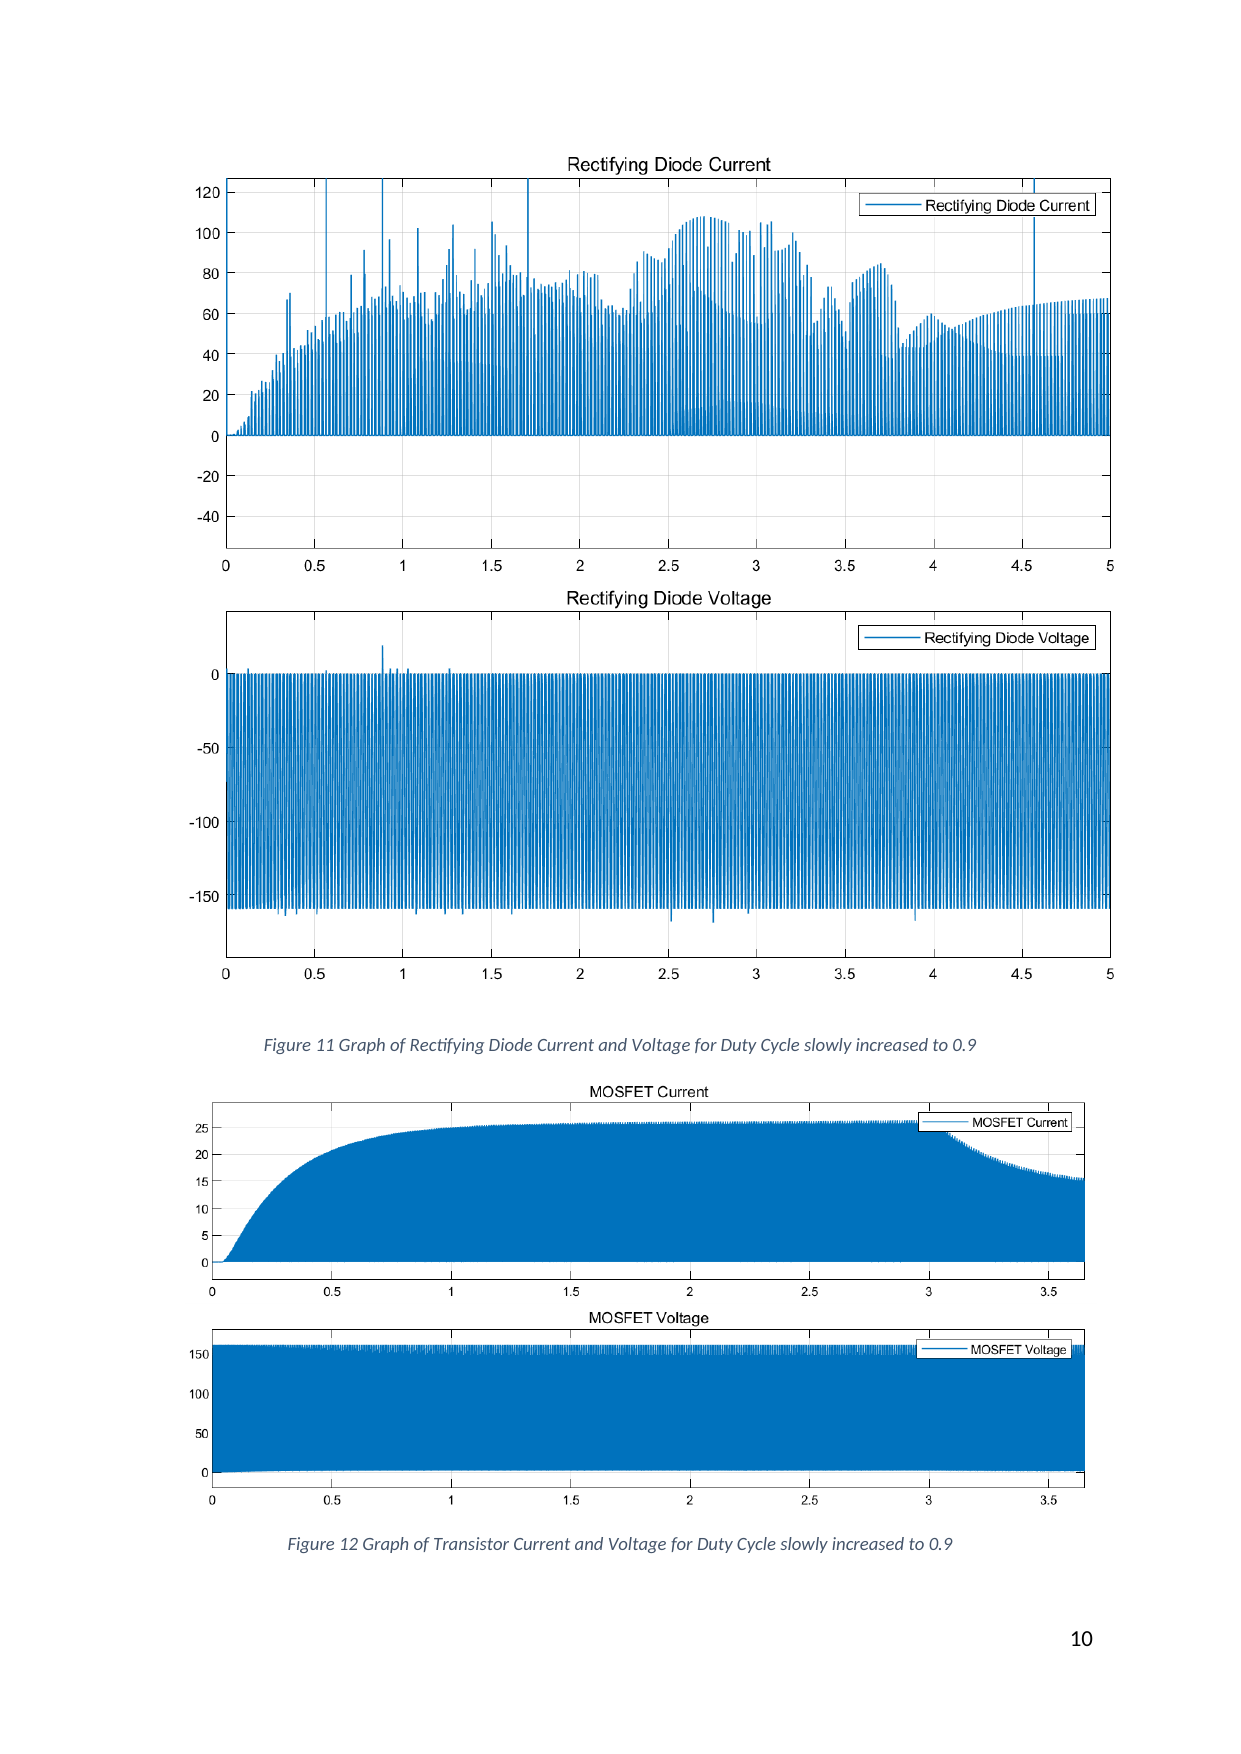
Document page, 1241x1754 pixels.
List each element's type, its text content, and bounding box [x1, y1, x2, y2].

text Figure 12 Graph of Transistor Current and Voltage for Duty Cycle slowly increased to 0.9 [148, 1532, 1093, 1554]
picture [185, 147, 1130, 1015]
picture [185, 1077, 1102, 1532]
text Figure 11 Graph of Rectifying Diode Current and Voltage for Duty Cycle slowly increased to 0.9 [148, 1033, 1093, 1056]
